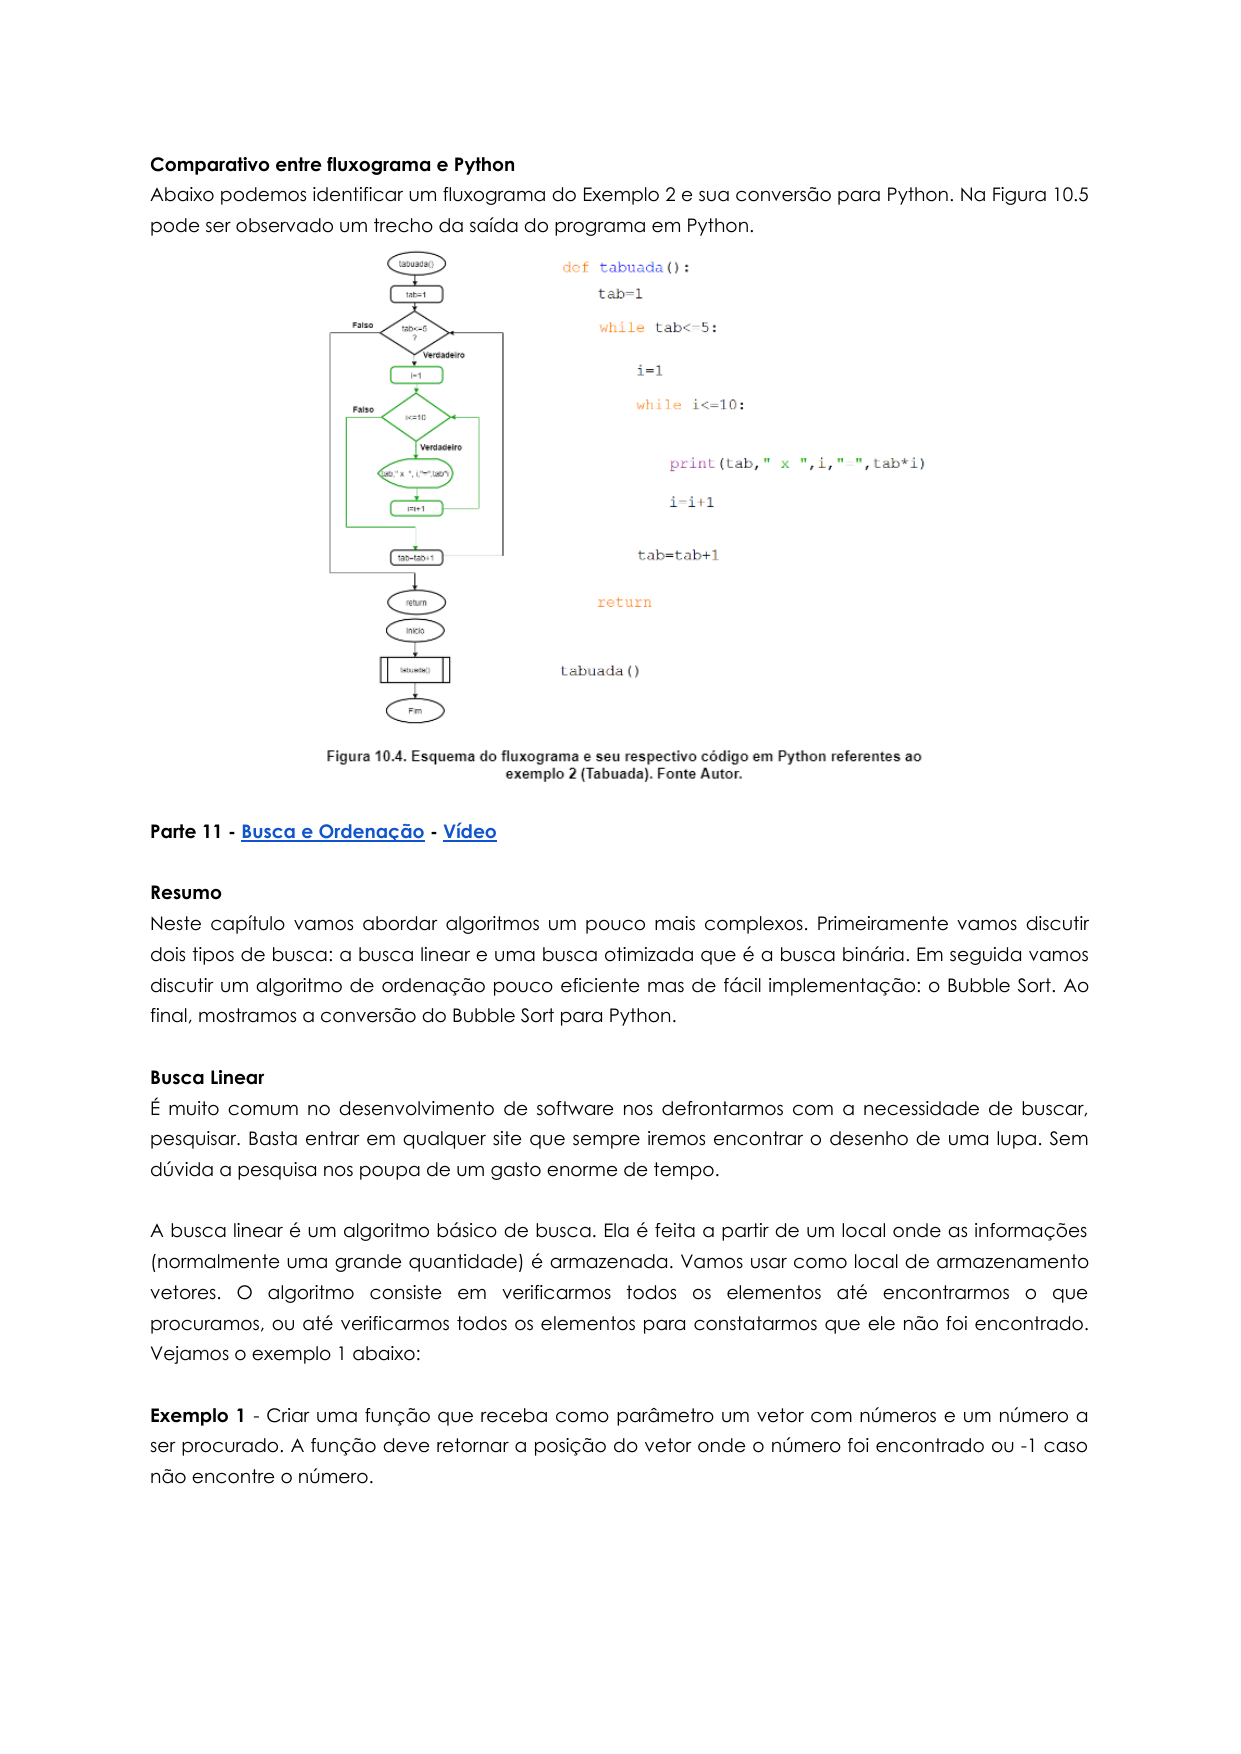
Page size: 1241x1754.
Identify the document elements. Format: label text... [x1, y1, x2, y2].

text Exemplo 1 - Criar uma função que receba como parâmetro um vetor com números e um número a ser procurado. A função deve retornar a posição do vetor onde o número foi encontrado ou -1 caso não encontre o número. [150, 1401, 1090, 1489]
picture [311, 242, 929, 783]
text Comparativo entre fluxograma e Python [150, 150, 1090, 177]
text Neste capítulo vamos abordar algoritmos um pouco mais complexos. Primeiramente vamos discutir dois tipos de busca: a busca linear e uma busca otimizada que é a busca binária. Em seguida vamos discutir um algoritmo de ordenação pouco eficiente mas de fácil implementação: o Bubble Sort. Ao final, mostramos a conversão do Bubble Sort para Python. [150, 909, 1090, 1028]
text Busca Linear [150, 1063, 1090, 1090]
text Parte 11 - Busca e Ordenação - Vídeo [150, 817, 1090, 844]
text É muito comum no desenvolvimento de software nos defrontarmos com a necessidade de buscar, pesquisar. Basta entrar em qualquer site que sempre iremos encontrar o desenho de uma lupa. Sem dúvida a pesquisa nos poupa de um gasto enorme de tempo. [150, 1094, 1090, 1182]
text Resumo [150, 879, 1090, 906]
text A busca linear é um algoritmo básico de busca. Ela é feita a partir de um local onde as informações (normalmente uma grande quantidade) é armazenada. Vamos usar como local de armazenamento vetores. O algoritmo consiste em verificarmos todos os elementos até encontrarmos o que procuramos, ou até verificarmos todos os elementos para constatarmos que ele não foi encontrado. Vejamos o exemplo 1 abaixo: [150, 1217, 1090, 1366]
text Abaixo podemos identificar um fluxograma do Exemplo 2 e sua conversão para Python. Na Figura 10.5 pode ser observado um trecho da saída do programa em Python. [150, 181, 1090, 238]
